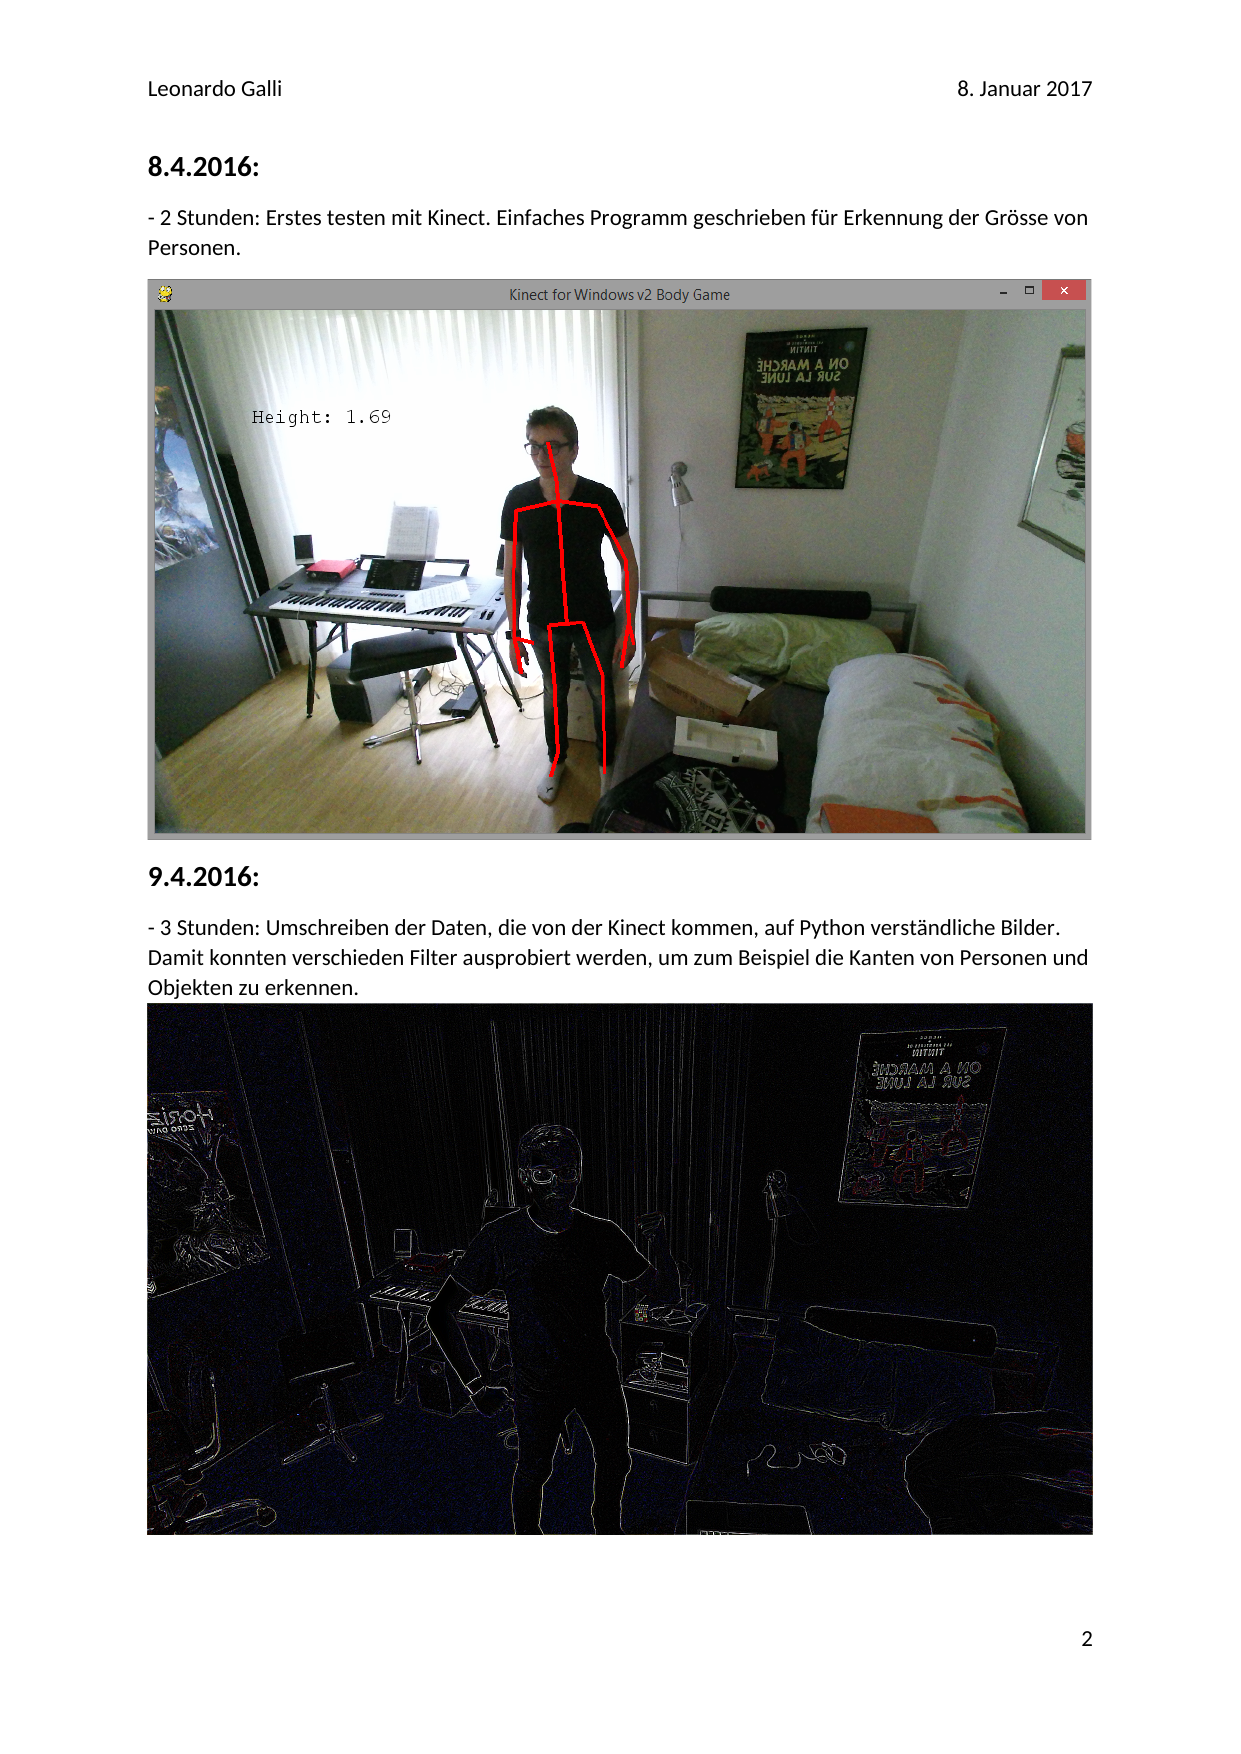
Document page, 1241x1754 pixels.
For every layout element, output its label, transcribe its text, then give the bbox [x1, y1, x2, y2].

picture [147, 279, 1092, 840]
text 8.4.2016: [148, 148, 1093, 183]
text - 2 Stunden: Erstes testen mit Kinect. Einfaches Programm geschrieben für Erkennung der Grösse von Personen. [148, 203, 1093, 261]
picture [147, 1003, 1093, 1535]
text - 3 Stunden: Umschreiben der Daten, die von der Kinect kommen, auf Python verständliche Bilder. Damit konnten verschieden Filter ausprobiert werden, um zum Beispiel die Kanten von Personen und Objekten zu erkennen. [148, 913, 1093, 1003]
text 9.4.2016: [148, 858, 1093, 894]
